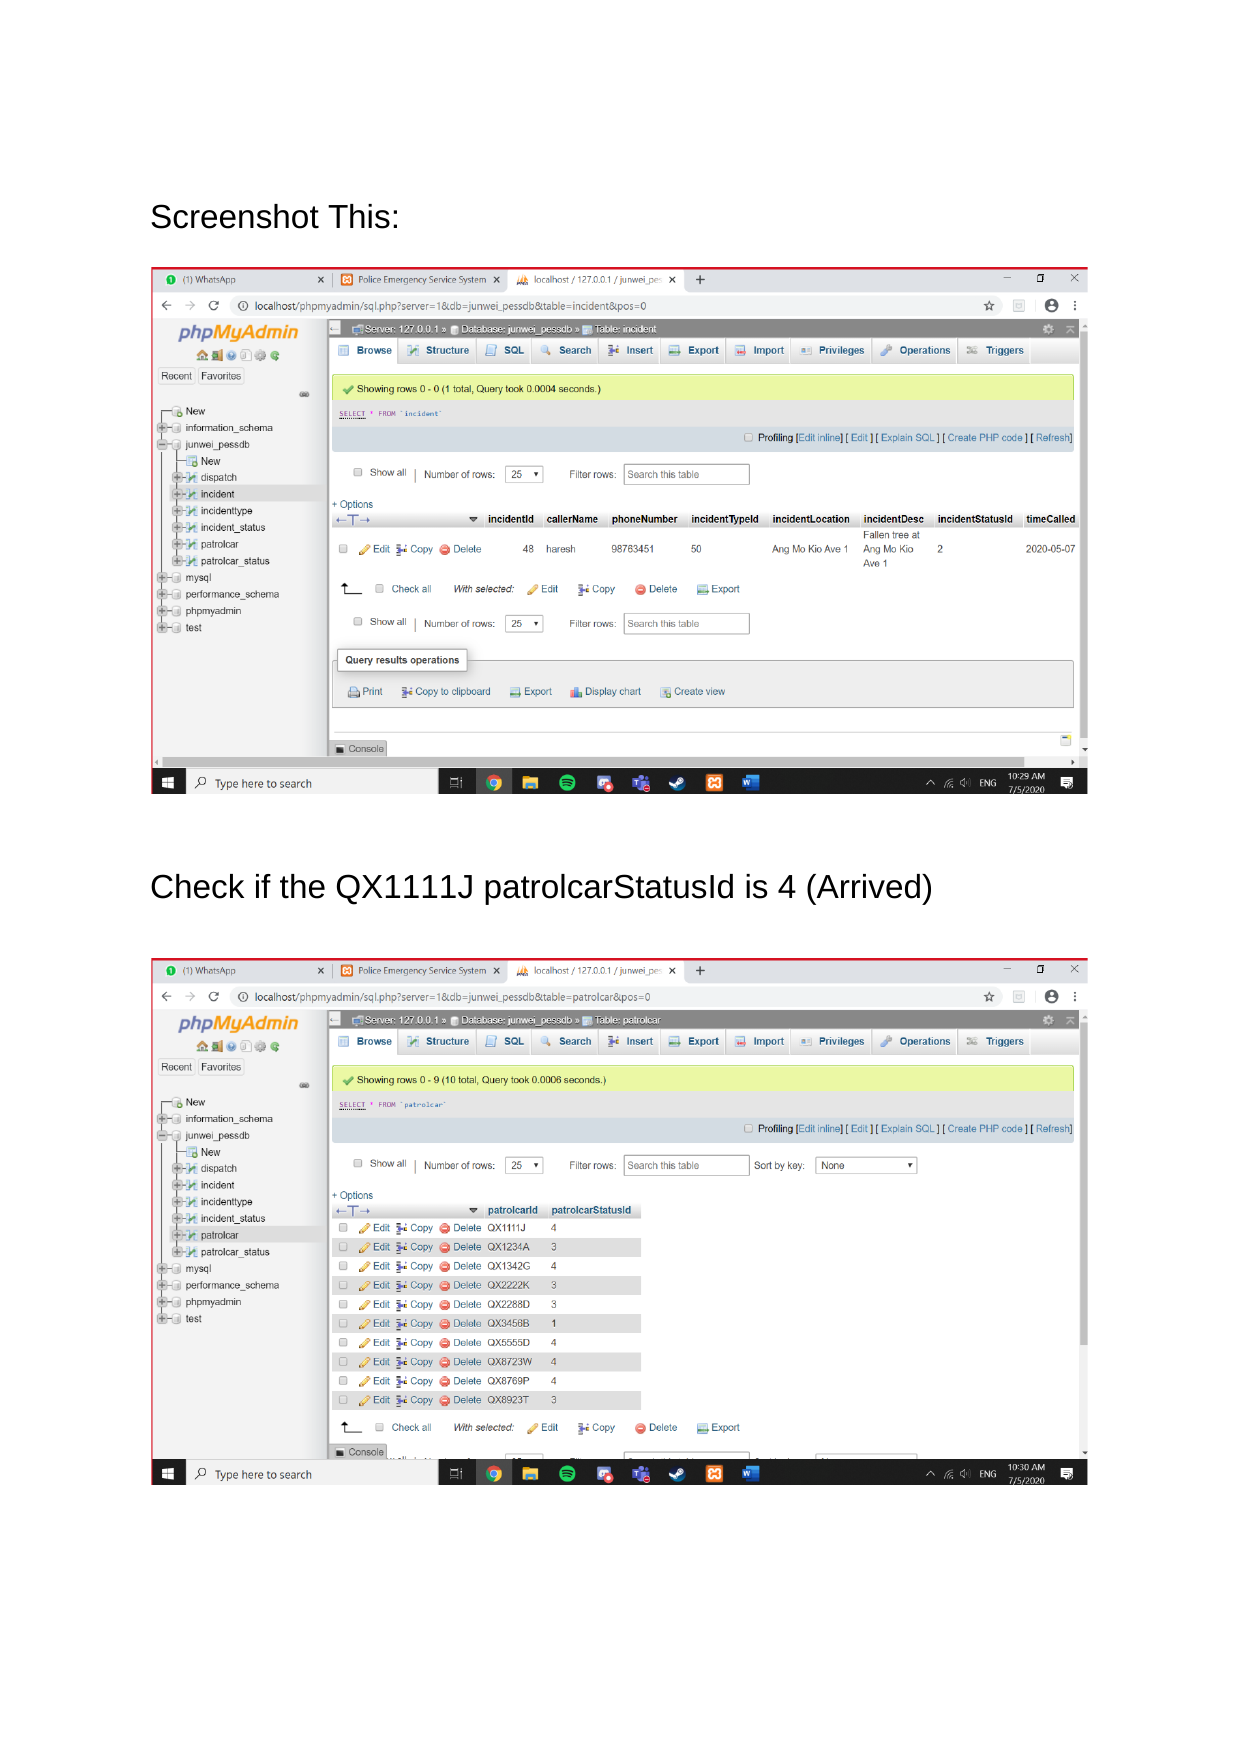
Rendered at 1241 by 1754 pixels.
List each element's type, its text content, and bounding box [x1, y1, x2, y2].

picture [150, 958, 1087, 1484]
text Screenshot This: [150, 197, 1090, 235]
picture [150, 267, 1087, 793]
